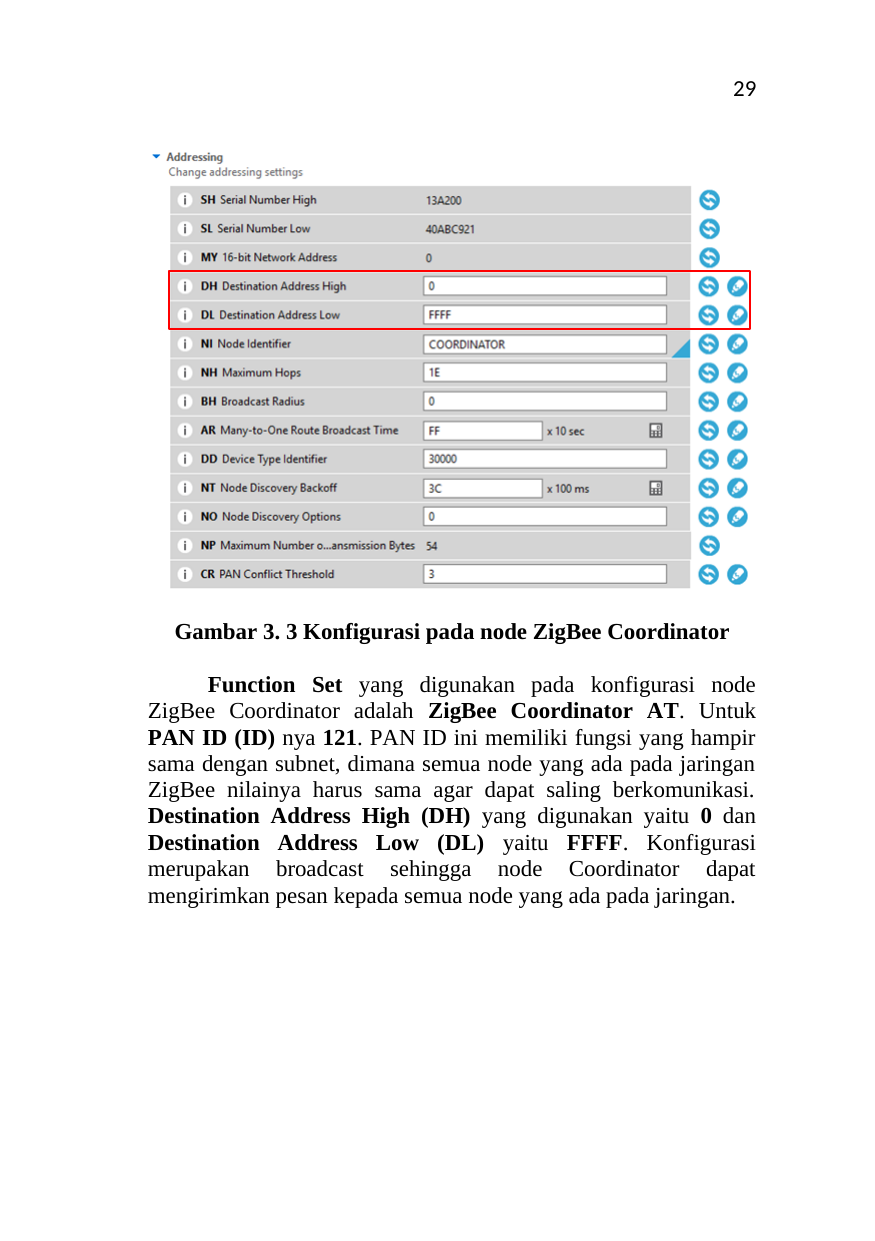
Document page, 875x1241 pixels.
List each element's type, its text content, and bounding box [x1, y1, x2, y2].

picture [148, 147, 755, 592]
text Gambar 3. 3 Konfigurasi pada node ZigBee Coordinator [148, 618, 756, 644]
text Function Set yang digunakan pada konfigurasi node ZigBee Coordinator adalah ZigBee Coordinator AT. Untuk PAN ID (ID) nya 121. PAN ID ini memiliki fungsi yang hampir sama dengan subnet, dimana semua node yang ada pada jaringan ZigBee nilainya harus sama agar dapat saling berkomunikasi. Destination Address High (DH) yang digunakan yaitu 0 dan Destination Address Low (DL) yaitu FFFF. Konfigurasi merupakan broadcast sehingga node Coordinator dapat mengirimkan pesan kepada semua node yang ada pada jaringan. [148, 671, 756, 908]
